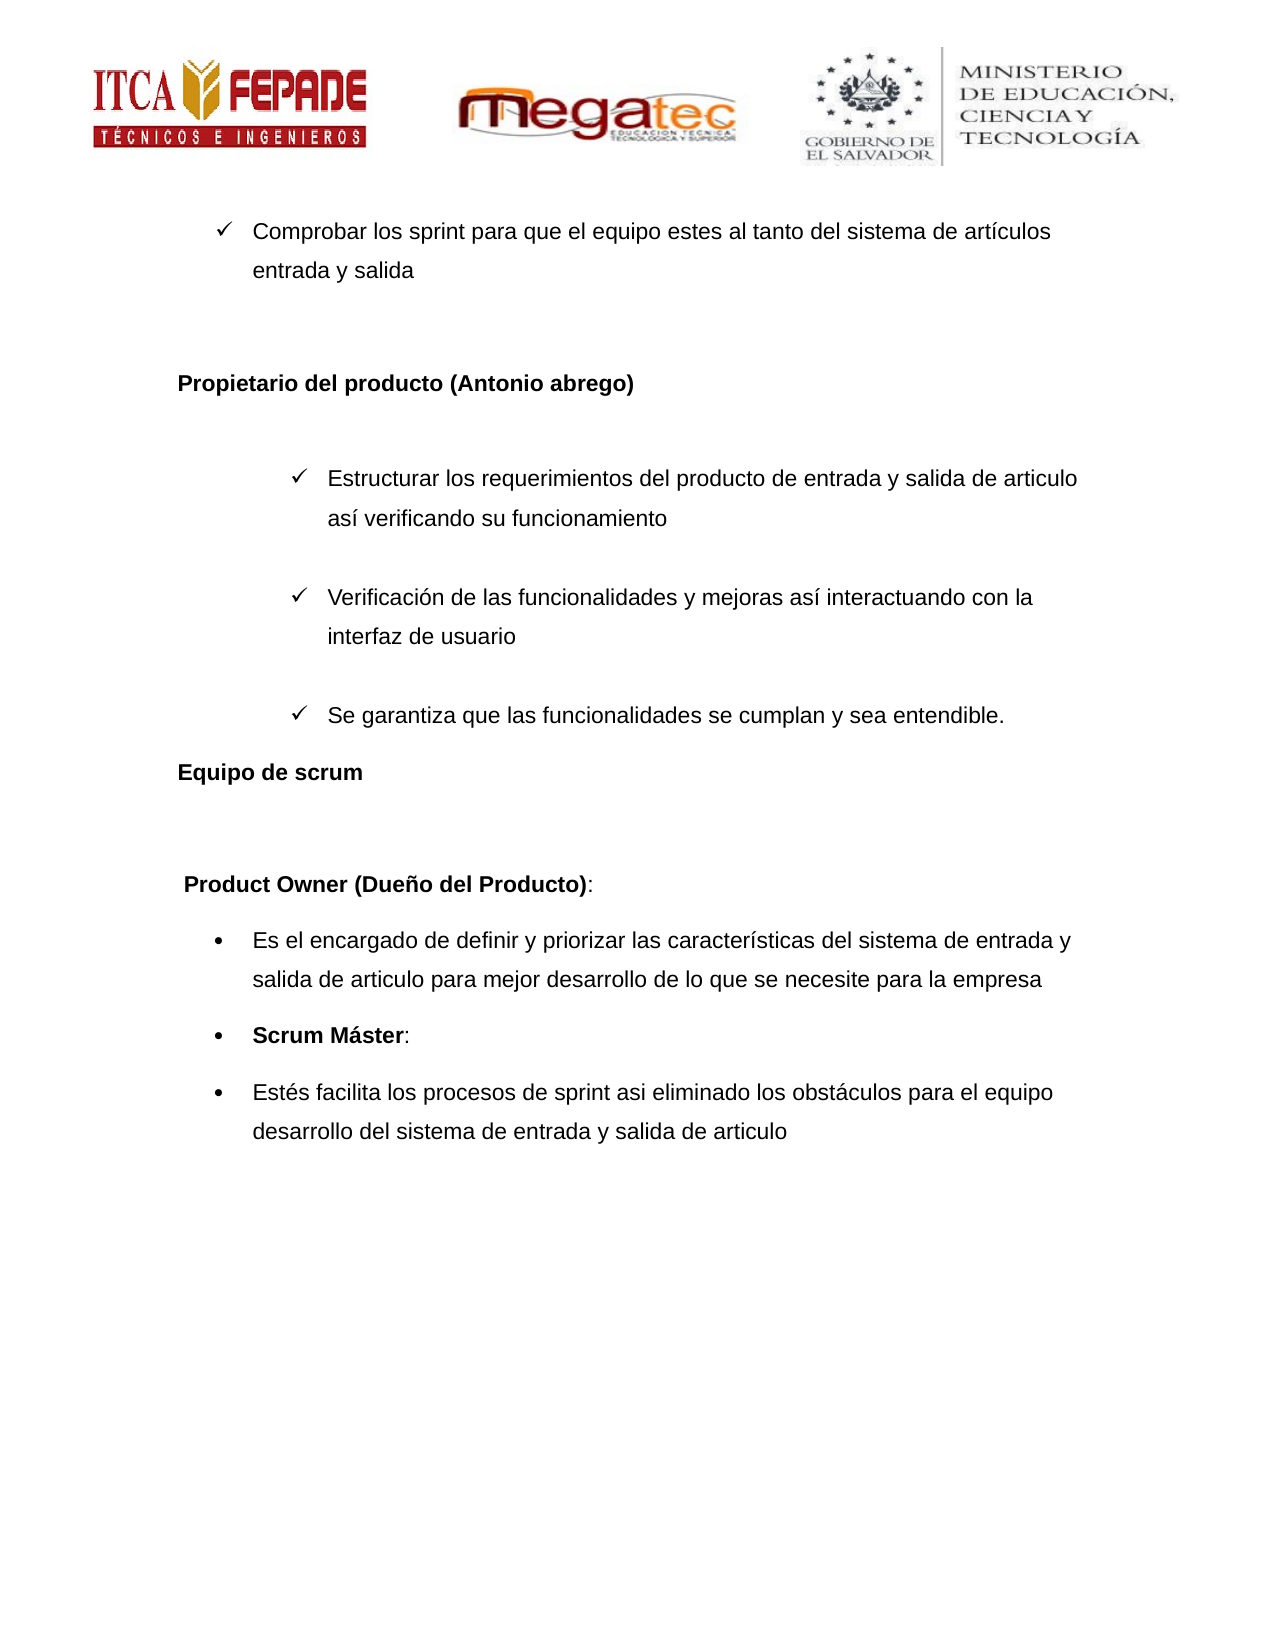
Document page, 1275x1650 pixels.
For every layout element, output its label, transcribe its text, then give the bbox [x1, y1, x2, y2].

list Verificación de las funcionalidades y mejoras así interactuando con la interfaz de usuario [290, 584, 1098, 650]
picture [89, 46, 373, 159]
picture [452, 65, 749, 163]
list Comprobar los sprint para que el equipo estes al tanto del sistema de artículos entrada y salida [215, 218, 1098, 284]
list Estructurar los requerimientos del producto de entrada y salida de articulo así verificando su funcionamiento [290, 465, 1098, 531]
list Se garantiza que las funcionalidades se cumplan y sea entendible. [290, 702, 1098, 729]
list Scrum Máster: [215, 1022, 1098, 1049]
list Es el encargado de definir y priorizar las características del sistema de entrada y salida de articulo para mejor desarrollo de lo que se necesite para la empresa [215, 927, 1098, 993]
text Propietario del producto (Antonio abrego) [177, 370, 1098, 396]
picture [800, 47, 1186, 166]
text Equipo de scrum [177, 758, 1098, 785]
text Product Owner (Dueño del Producto): [177, 871, 1098, 897]
list Estés facilita los procesos de sprint asi eliminado los obstáculos para el equipo desarrollo del sistema de entrada y salida de articulo [215, 1079, 1098, 1144]
